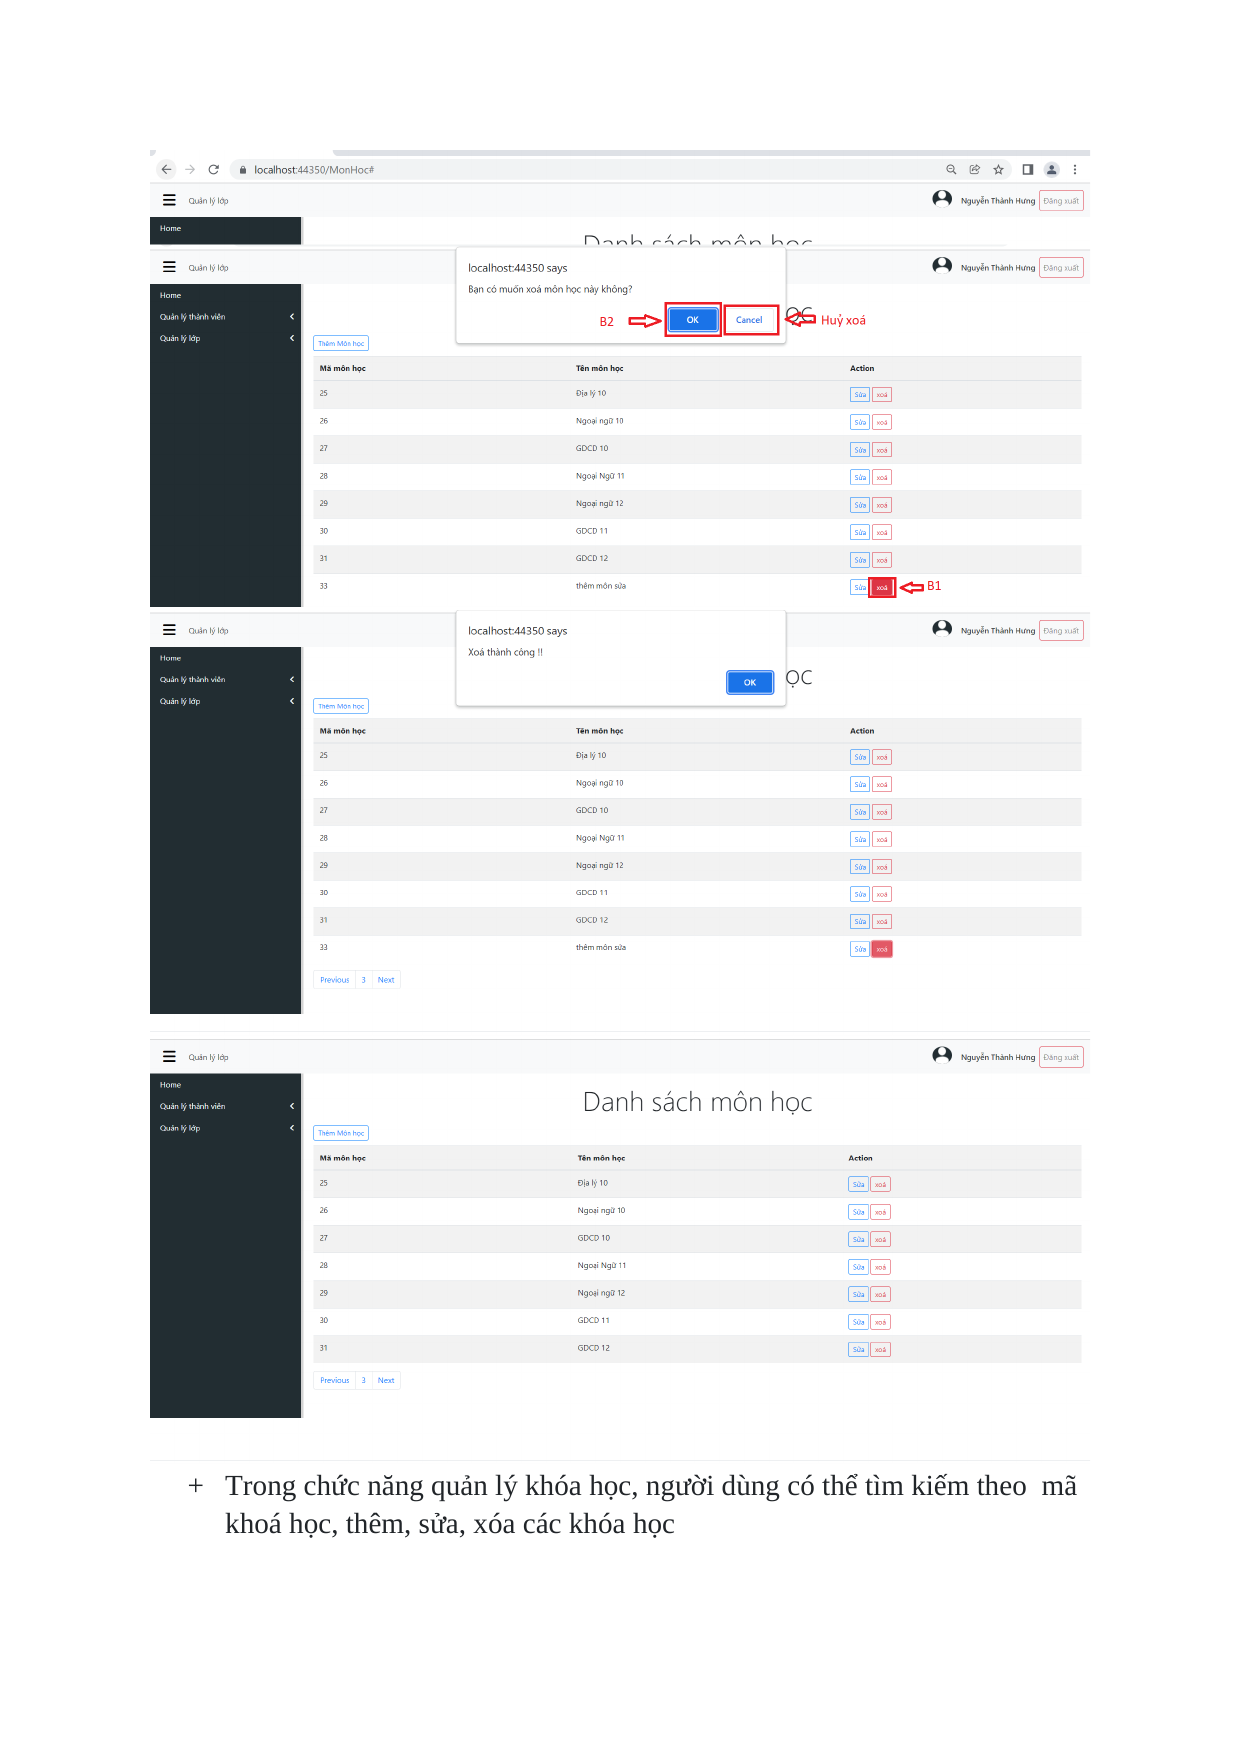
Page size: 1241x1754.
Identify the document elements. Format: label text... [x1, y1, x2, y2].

picture [150, 1038, 1091, 1464]
picture [150, 610, 1091, 1036]
list Trong chức năng quản lý khóa học, người dùng có thể tìm kiếm theo mã khoá học, thêm, sửa, xóa các khóa học [187, 1468, 1090, 1540]
picture [150, 150, 1091, 607]
